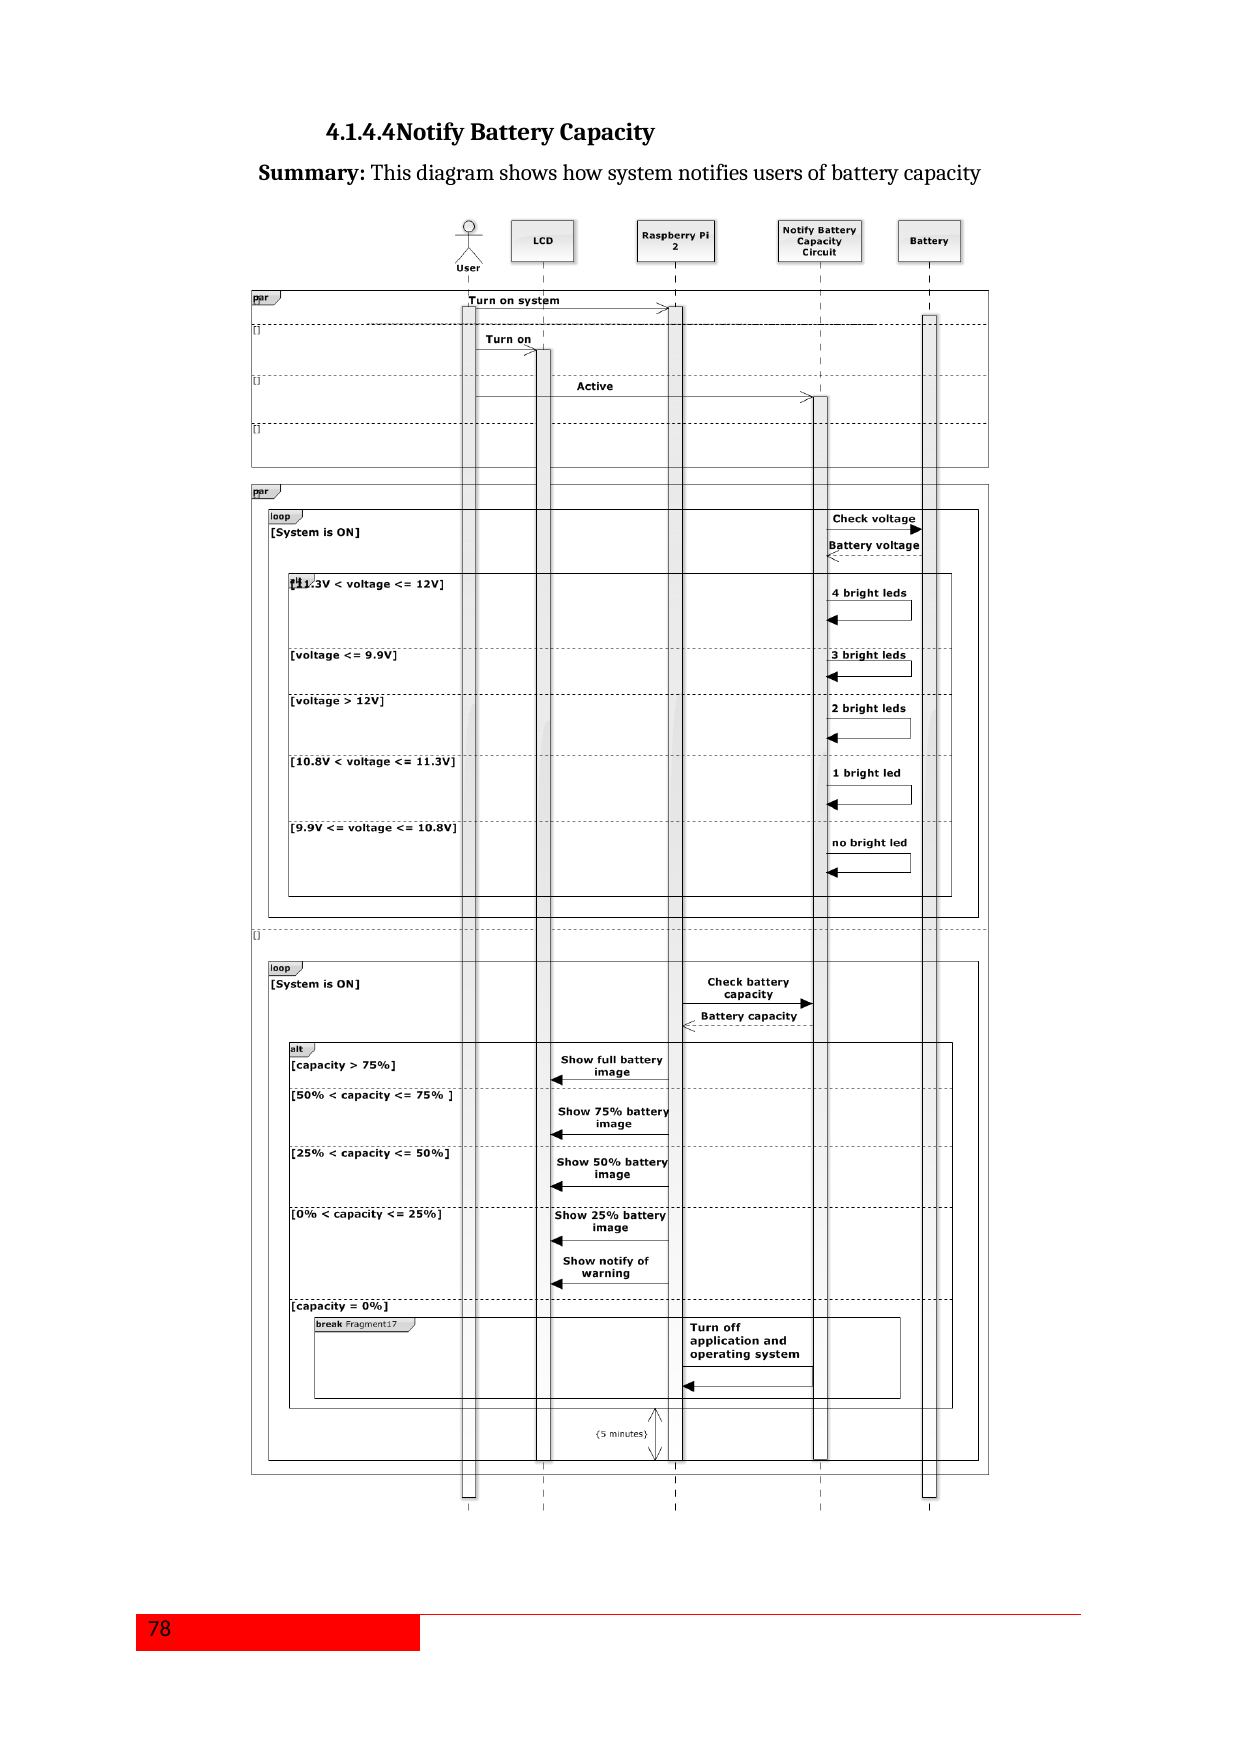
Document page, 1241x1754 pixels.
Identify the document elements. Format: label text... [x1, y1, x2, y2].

picture [241, 210, 999, 1522]
text Summary: This diagram shows how system notifies users of battery capacity [148, 159, 1092, 186]
subtitle 4.1.4.4Notify Battery Capacity [326, 118, 1092, 147]
